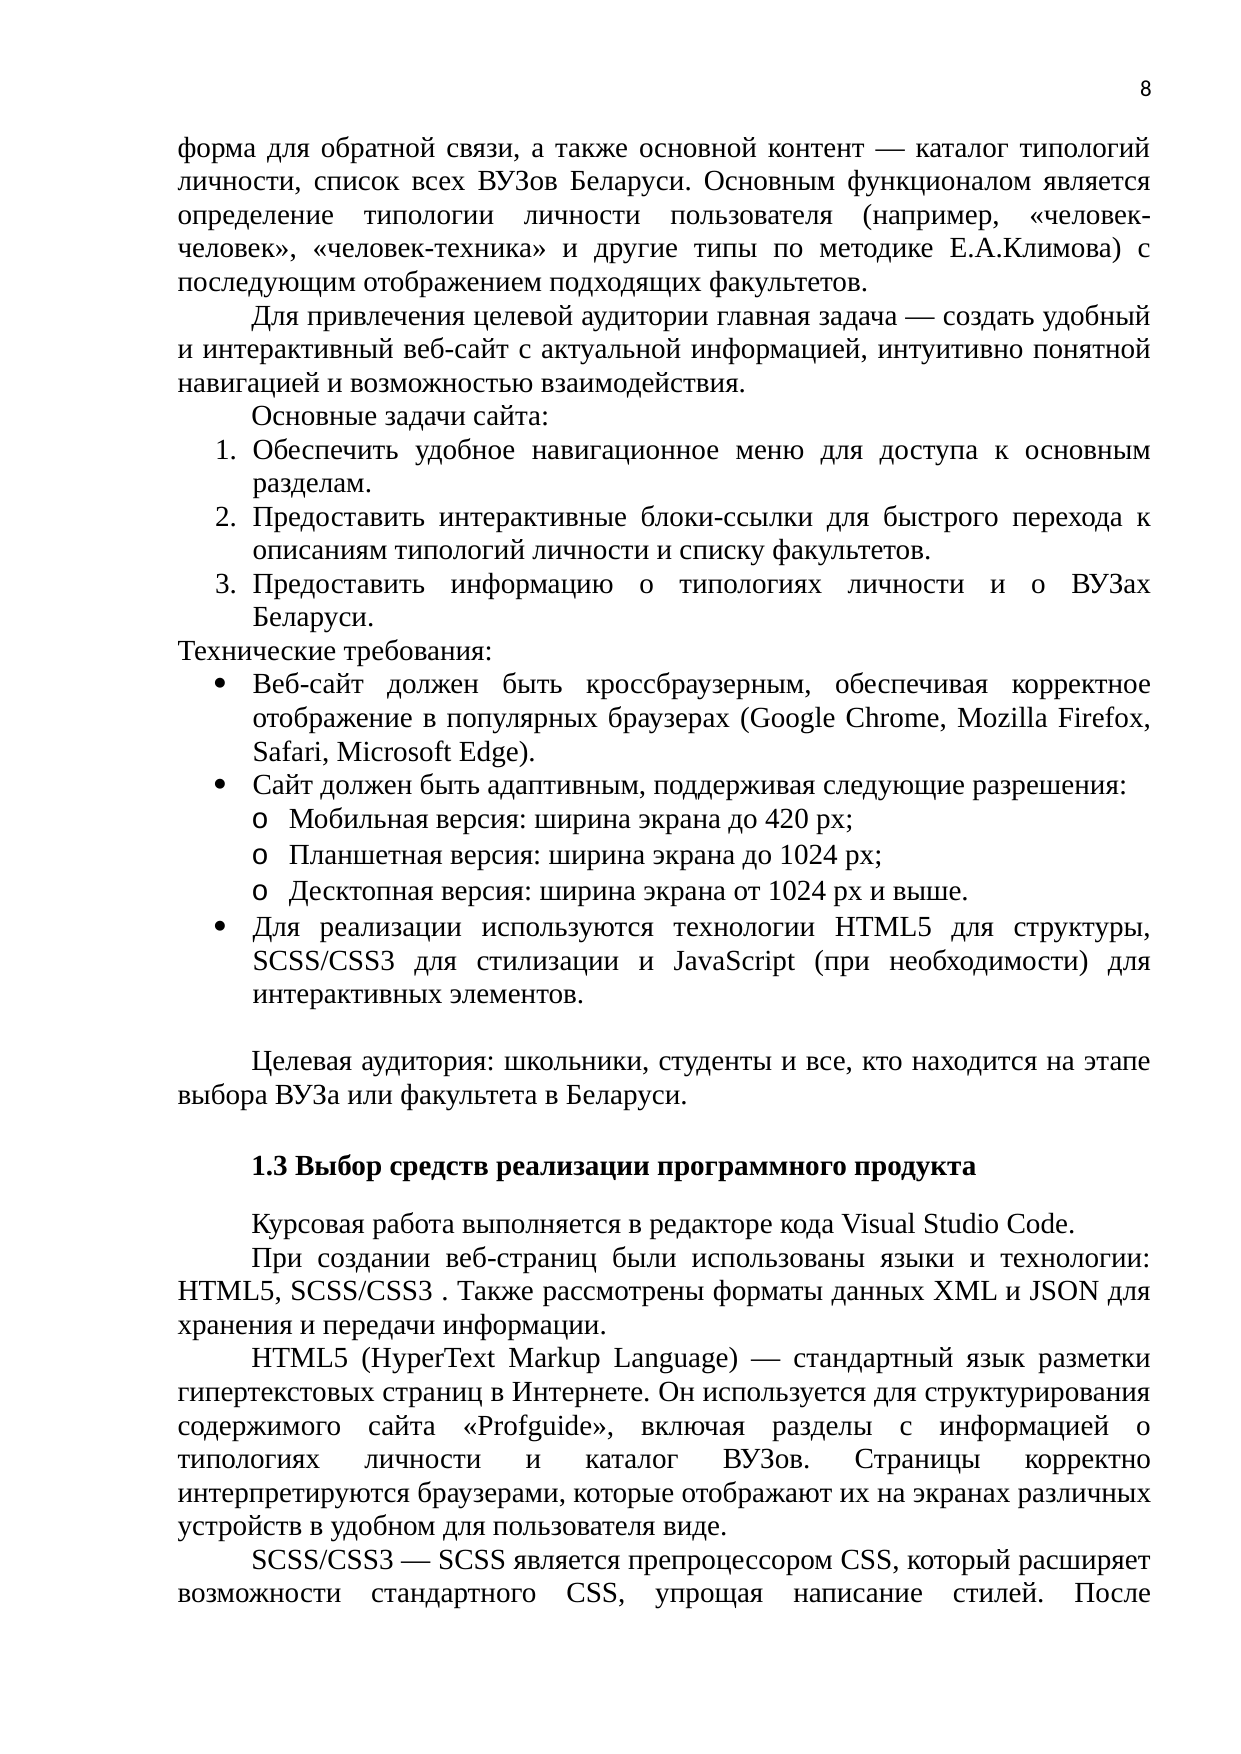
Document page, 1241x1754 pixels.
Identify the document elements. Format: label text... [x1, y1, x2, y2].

list Предоставить информацию о типологиях личности и о ВУЗах Беларуси. [215, 566, 1152, 633]
list Веб-сайт должен быть кроссбраузерным, обеспечивая корректное отображение в популярных браузерах (Google Chrome, Mozilla Firefox, Safari, Microsoft Edge). [215, 667, 1152, 767]
list Сайт должен быть адаптивным, поддерживая следующие разрешения: [215, 767, 1152, 801]
text HTML5 (HyperText Markup Language) — стандартный язык разметки гипертекстовых страниц в Интернете. Он используется для структурирования содержимого сайта «Profguide», включая разделы с информацией о типологиях личности и каталог ВУЗов. Страницы корректно интерпретируются браузерами, которые отображают их на экранах различных устройств в удобном для пользователя виде. [177, 1341, 1152, 1542]
list Мобильная версия: ширина экрана до 420 px; [251, 801, 1152, 837]
text 1.3 Выбор средств реализации программного продукта [177, 1148, 1152, 1181]
text Технические требования: [177, 633, 1152, 667]
list Десктопная версия: ширина экрана от 1024 px и выше. [251, 873, 1152, 909]
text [177, 130, 1152, 298]
list Предоставить интерактивные блоки-ссылки для быстрого перехода к описаниям типологий личности и списку факультетов. [215, 499, 1152, 566]
text Курсовая работа выполняется в редакторе кода Visual Studio Code. [177, 1206, 1152, 1240]
text Целевая аудитория: школьники, студенты и все, кто находится на этапе выбора ВУЗа или факультета в Беларуси. [177, 1043, 1152, 1110]
list Планшетная версия: ширина экрана до 1024 px; [251, 837, 1152, 873]
text При создании веб-страниц были использованы языки и технологии: HTML5, SCSS/CSS3 . Также рассмотрены форматы данных XML и JSON для хранения и передачи информации. [177, 1240, 1152, 1341]
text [177, 1542, 1152, 1609]
text Для привлечения целевой аудитории главная задача — создать удобный и интерактивный веб-сайт с актуальной информацией, интуитивно понятной навигацией и возможностью взаимодействия. [177, 298, 1152, 398]
text Основные задачи сайта: [177, 398, 1152, 432]
list Для реализации используются технологии HTML5 для структуры, SCSS/CSS3 для стилизации и JavaScript (при необходимости) для интерактивных элементов. [215, 909, 1152, 1010]
list Обеспечить удобное навигационное меню для доступа к основным разделам. [215, 432, 1152, 499]
